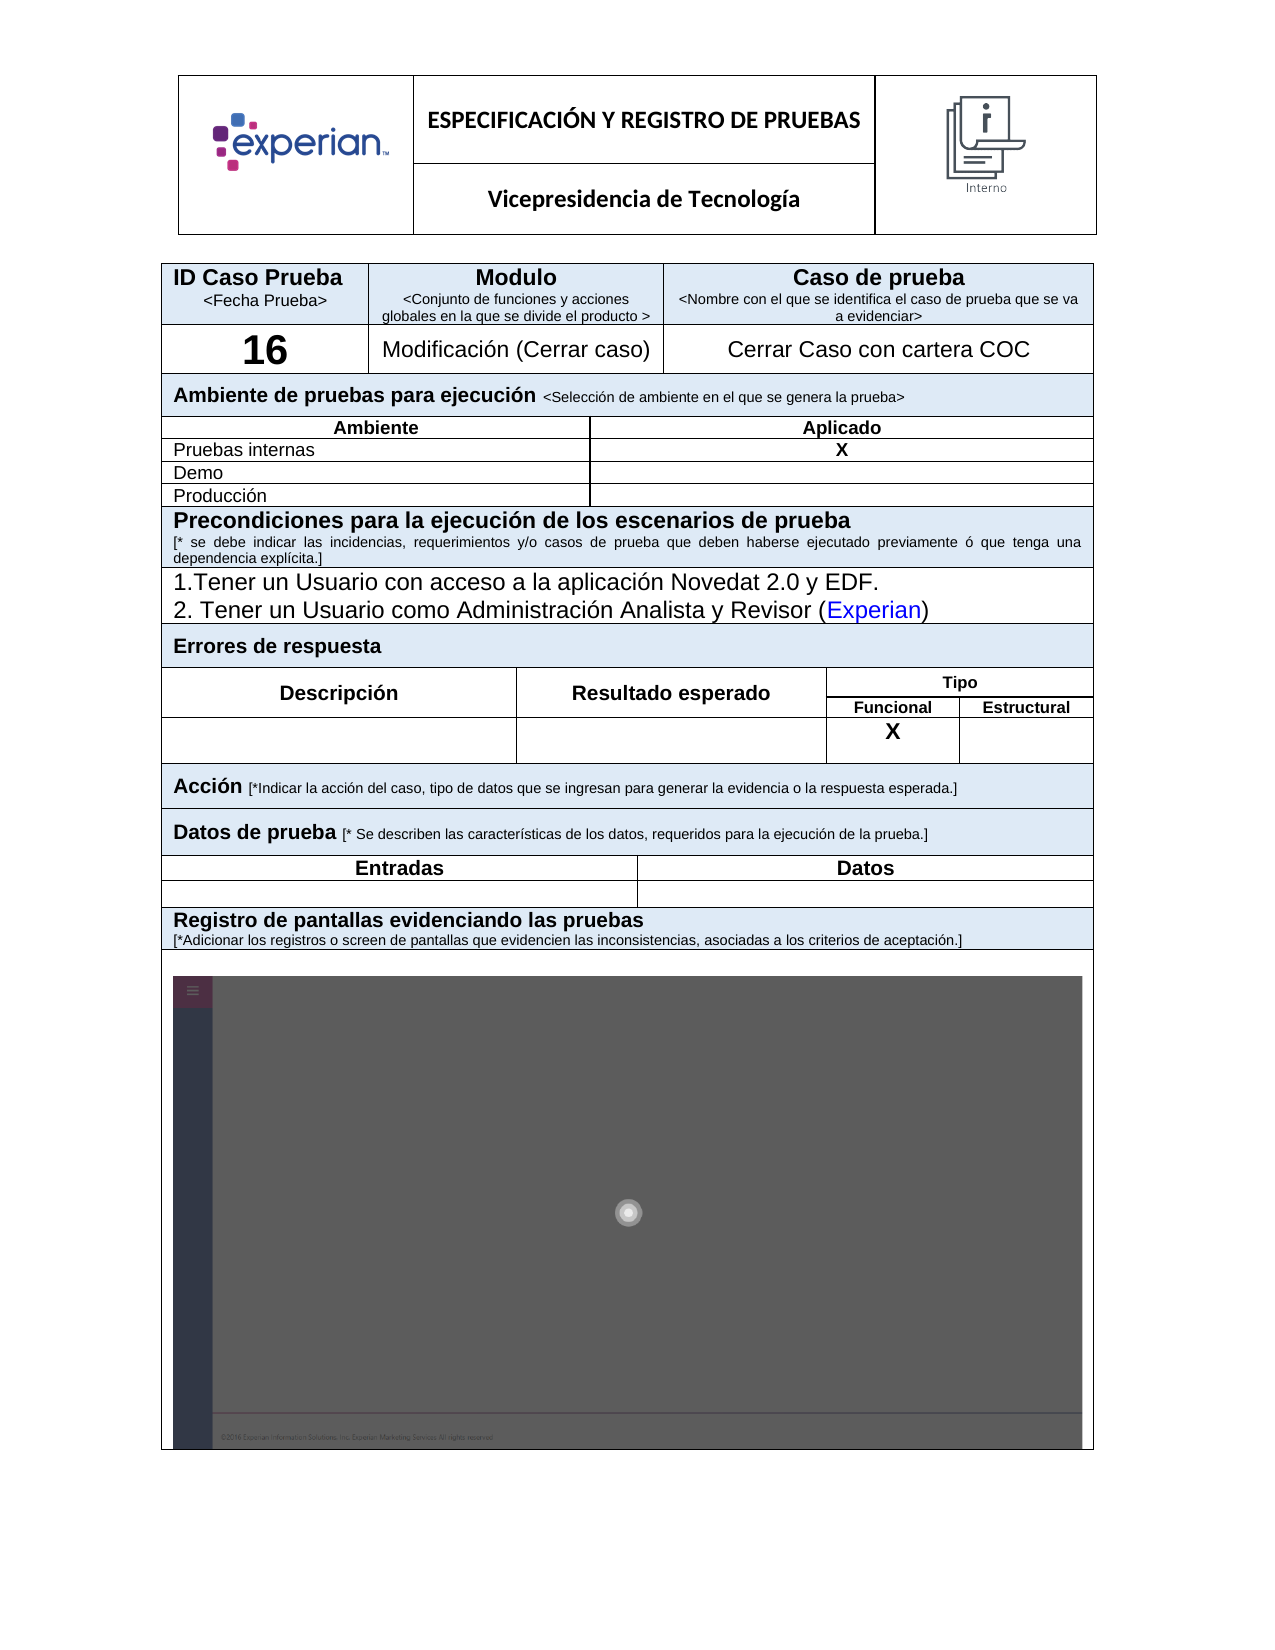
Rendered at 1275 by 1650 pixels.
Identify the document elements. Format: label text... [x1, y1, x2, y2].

table_cell Acción [*Indicar la acción del caso, tipo de datos que se ingresan para generar la evidencia o la respuesta esperada.] [162, 764, 1093, 808]
table_cell Resultado esperado [517, 668, 826, 717]
table_cell [960, 718, 1093, 763]
picture [191, 91, 401, 192]
table_cell Descripción [162, 668, 516, 717]
table_cell X [591, 439, 1093, 461]
table_cell [162, 950, 1093, 1449]
table_cell [162, 881, 637, 907]
table_cell Precondiciones para la ejecución de los escenarios de prueba [* se debe indicar las incidencias, requerimientos y/o casos de prueba que deben haberse ejecutado previamente ó que tenga una dependencia explícita.] [162, 507, 1093, 567]
table_cell Cerrar Caso con cartera COC [664, 325, 1093, 373]
table_cell 1.Tener un Usuario con acceso a la aplicación Novedat 2.0 y EDF. 2. Tener un Usuario como Administración Analista y Revisor (Experian) [162, 568, 1093, 623]
table_cell Producción [162, 484, 589, 506]
table_header ID Caso Prueba <Fecha Prueba> [162, 264, 368, 324]
table_cell Aplicado [591, 417, 1093, 438]
table_cell Datos [638, 856, 1093, 880]
table_cell [162, 718, 516, 763]
table_cell Funcional [827, 698, 959, 717]
table_cell Estructural [960, 698, 1093, 717]
table_header Modulo <Conjunto de funciones y acciones globales en la que se divide el producto > [369, 264, 663, 324]
table_cell Demo [162, 462, 589, 483]
table_cell Tipo [827, 668, 1093, 696]
table_cell Ambiente de pruebas para ejecución <Selección de ambiente en el que se genera la prueba> [162, 374, 1093, 416]
table_cell X [827, 718, 959, 763]
table_cell Errores de respuesta [162, 624, 1093, 667]
table_cell Datos de prueba [* Se describen las características de los datos, requeridos para la ejecución de la prueba.] [162, 809, 1093, 855]
table_cell [591, 462, 1093, 483]
table_cell [638, 881, 1093, 907]
table_cell [517, 718, 826, 763]
table_cell Modificación (Cerrar caso) [369, 325, 663, 373]
table_cell 16 [162, 325, 368, 373]
table_header Caso de prueba <Nombre con el que se identifica el caso de prueba que se va a evidenciar> [664, 264, 1093, 324]
table_cell Pruebas internas [162, 439, 589, 461]
table_cell Entradas [162, 856, 637, 880]
picture [173, 976, 1083, 1449]
picture [946, 91, 1026, 193]
table_cell Ambiente [162, 417, 589, 438]
table_cell Registro de pantallas evidenciando las pruebas [*Adicionar los registros o screen de pantallas que evidencien las inconsistencias, asociadas a los criterios de aceptación.] [162, 908, 1093, 949]
table_cell [591, 484, 1093, 506]
